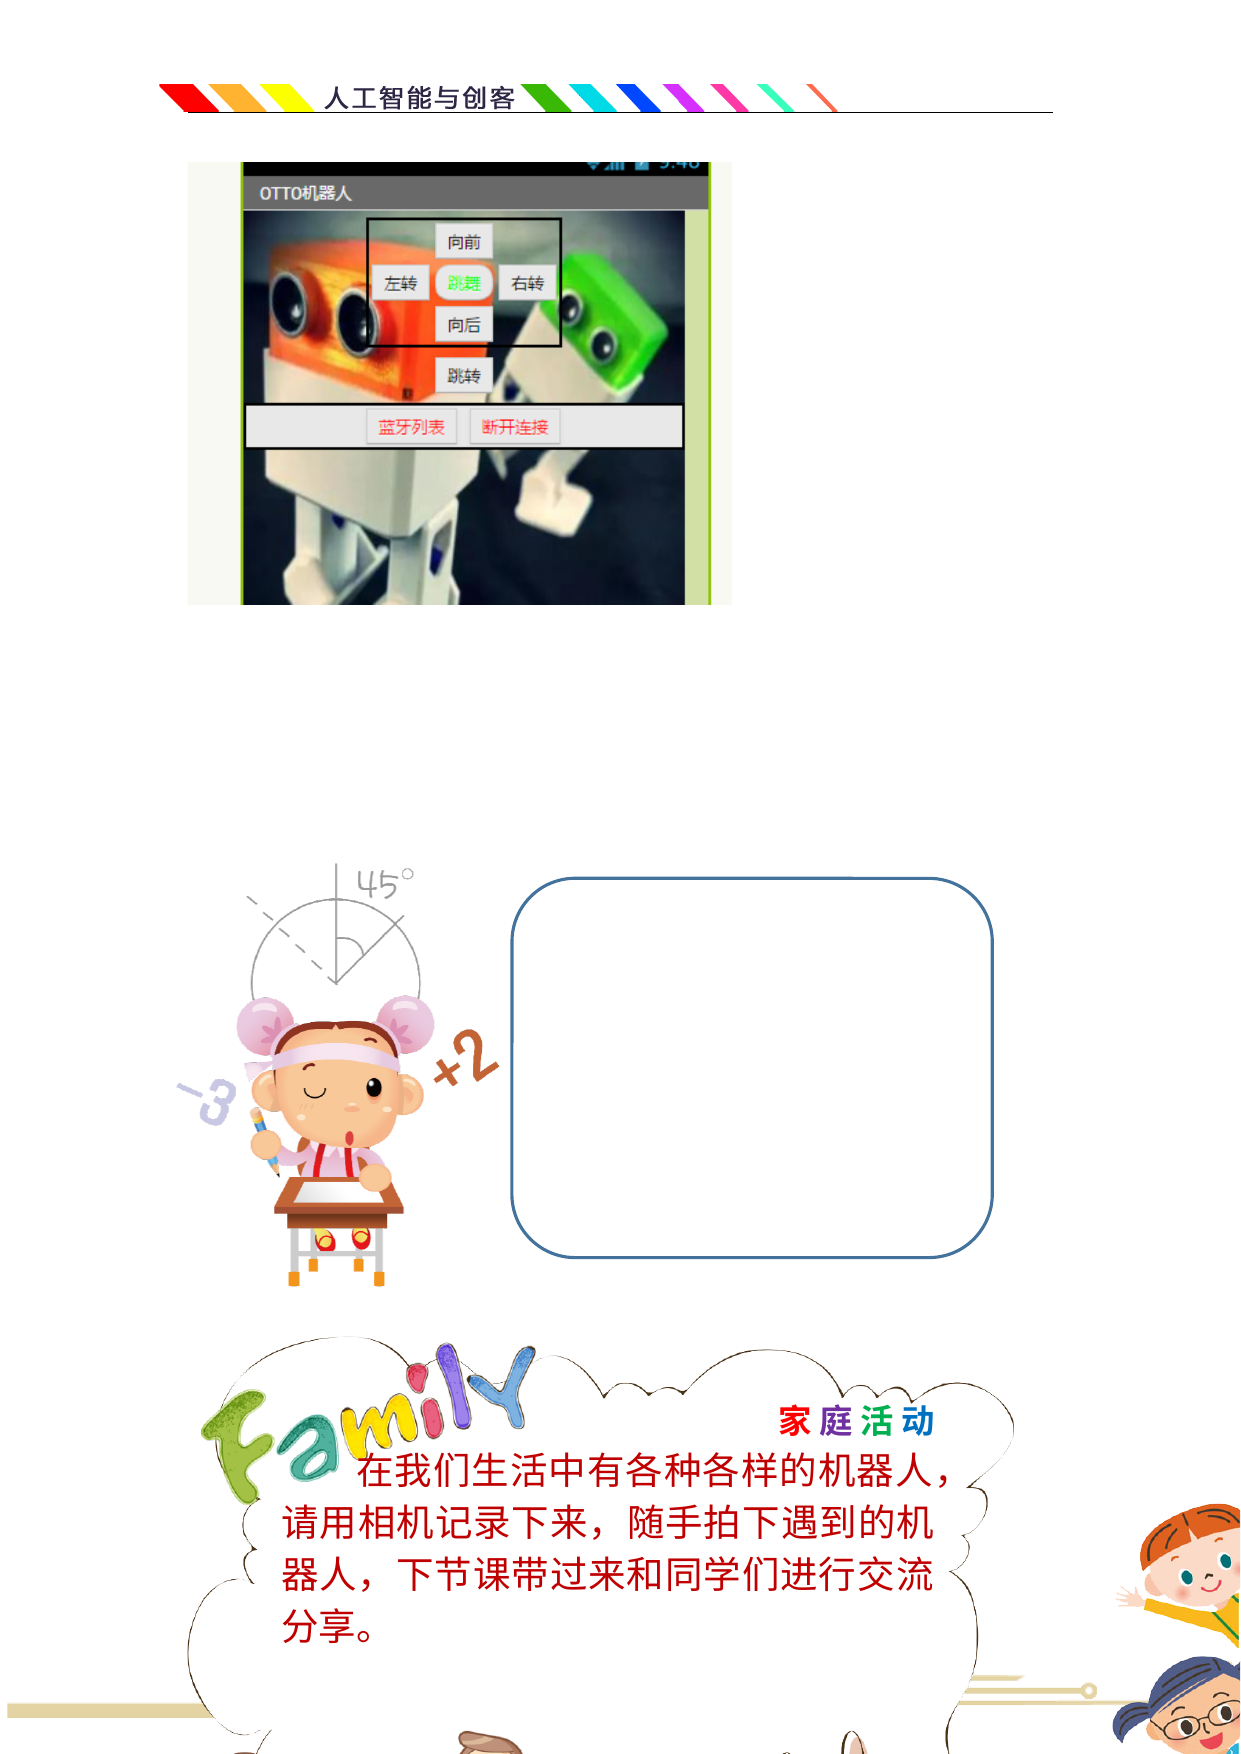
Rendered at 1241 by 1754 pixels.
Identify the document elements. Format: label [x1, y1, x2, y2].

picture [1112, 1474, 1241, 1754]
picture [73, 853, 517, 1297]
picture [159, 84, 1198, 112]
picture [187, 1336, 1060, 1754]
picture [187, 162, 732, 605]
